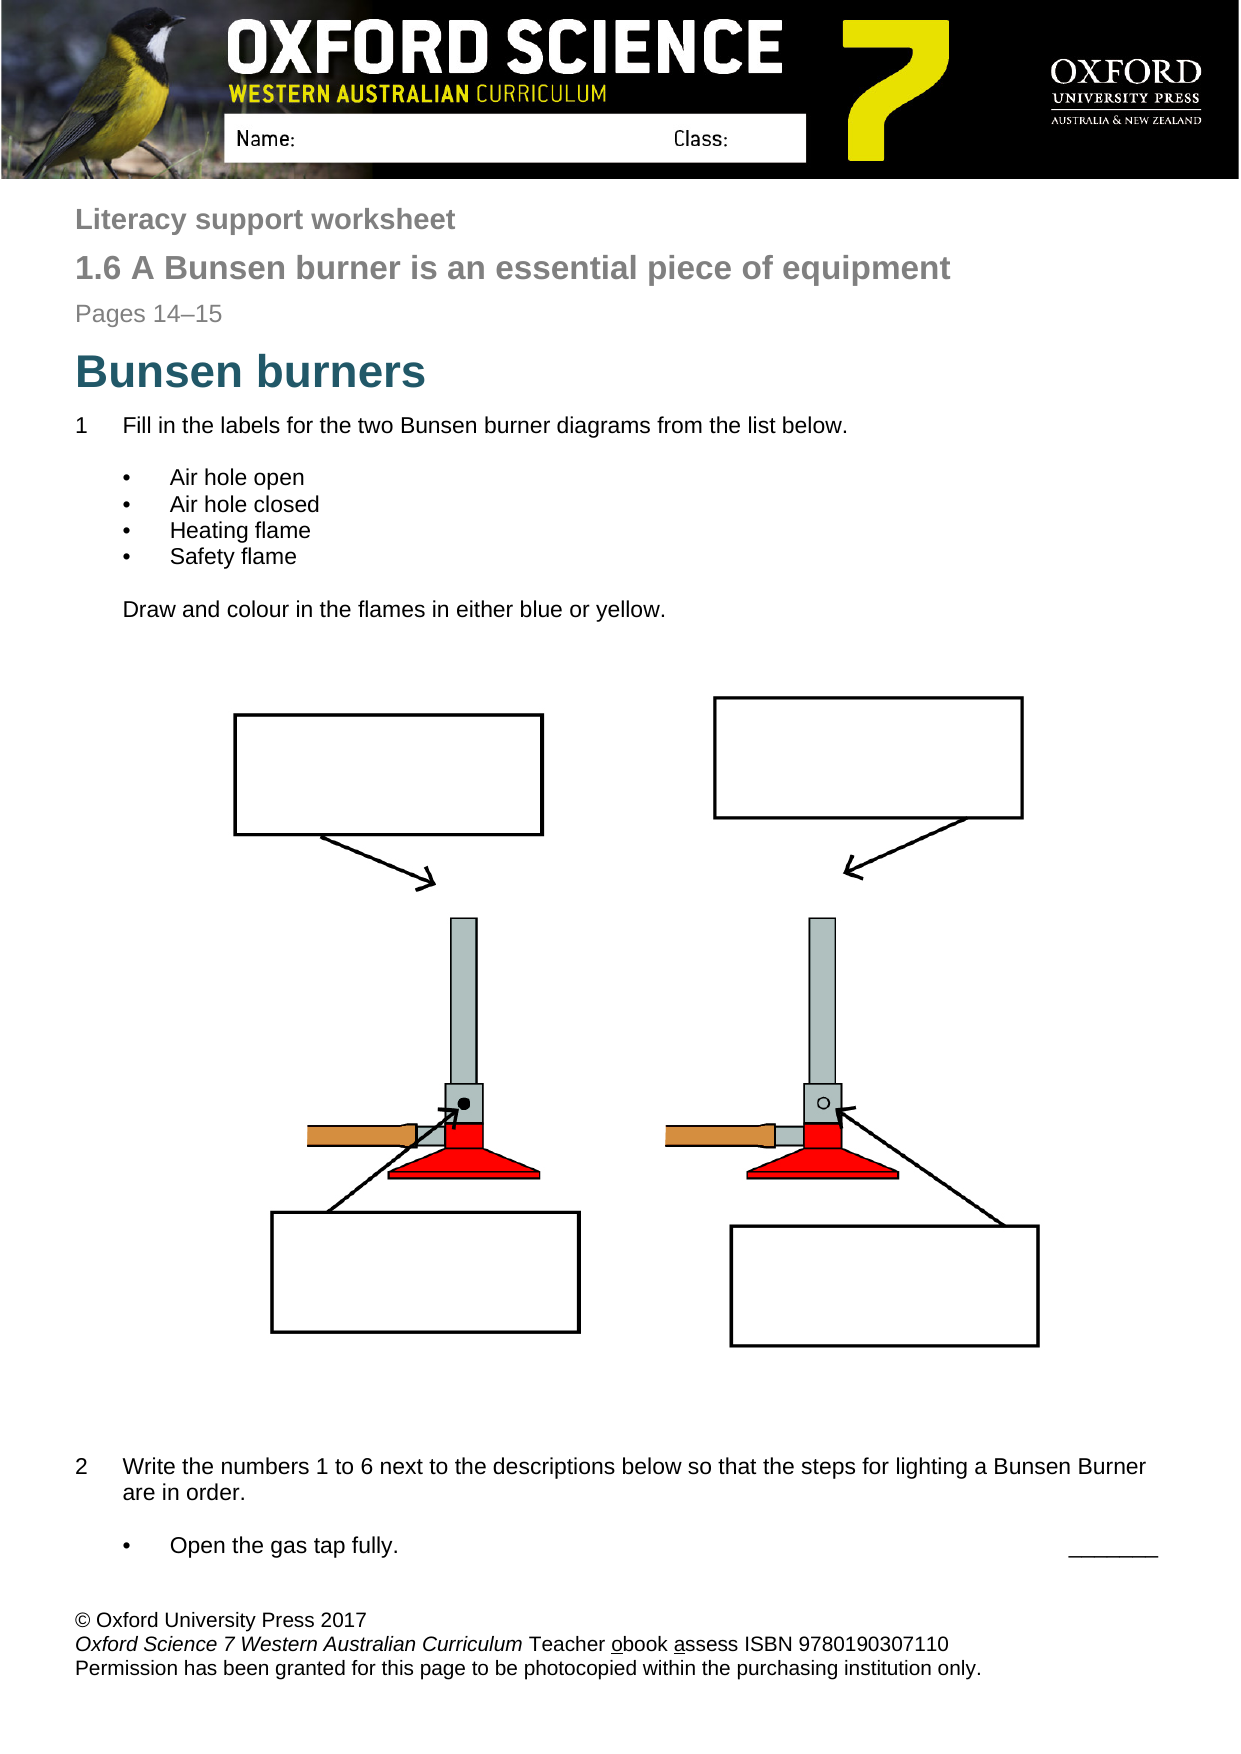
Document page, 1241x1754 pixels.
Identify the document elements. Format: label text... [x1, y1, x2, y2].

list • Air hole closed [122, 491, 1165, 517]
list • Open the gas tap fully. _______ [122, 1532, 1165, 1558]
list 1 Fill in the labels for the two Bunsen burner diagrams from the list below. [75, 412, 1165, 438]
list Draw and colour in the flames in either blue or yellow. [122, 596, 1165, 622]
text Bunsen burners [75, 345, 1165, 397]
text Literacy support worksheet [75, 178, 1165, 236]
picture [0, 0, 1238, 178]
text 1.6 A Bunsen burner is an essential piece of equipment [75, 248, 1165, 287]
text Pages 14–15 [75, 299, 1165, 328]
picture [215, 661, 1063, 1439]
list 2 Write the numbers 1 to 6 next to the descriptions below so that the steps for lighting a Bunsen Burner are in order. [75, 1453, 1165, 1505]
list • Safety flame [122, 543, 1165, 570]
list • Heating flame [122, 517, 1165, 543]
list • Air hole open [122, 464, 1165, 491]
